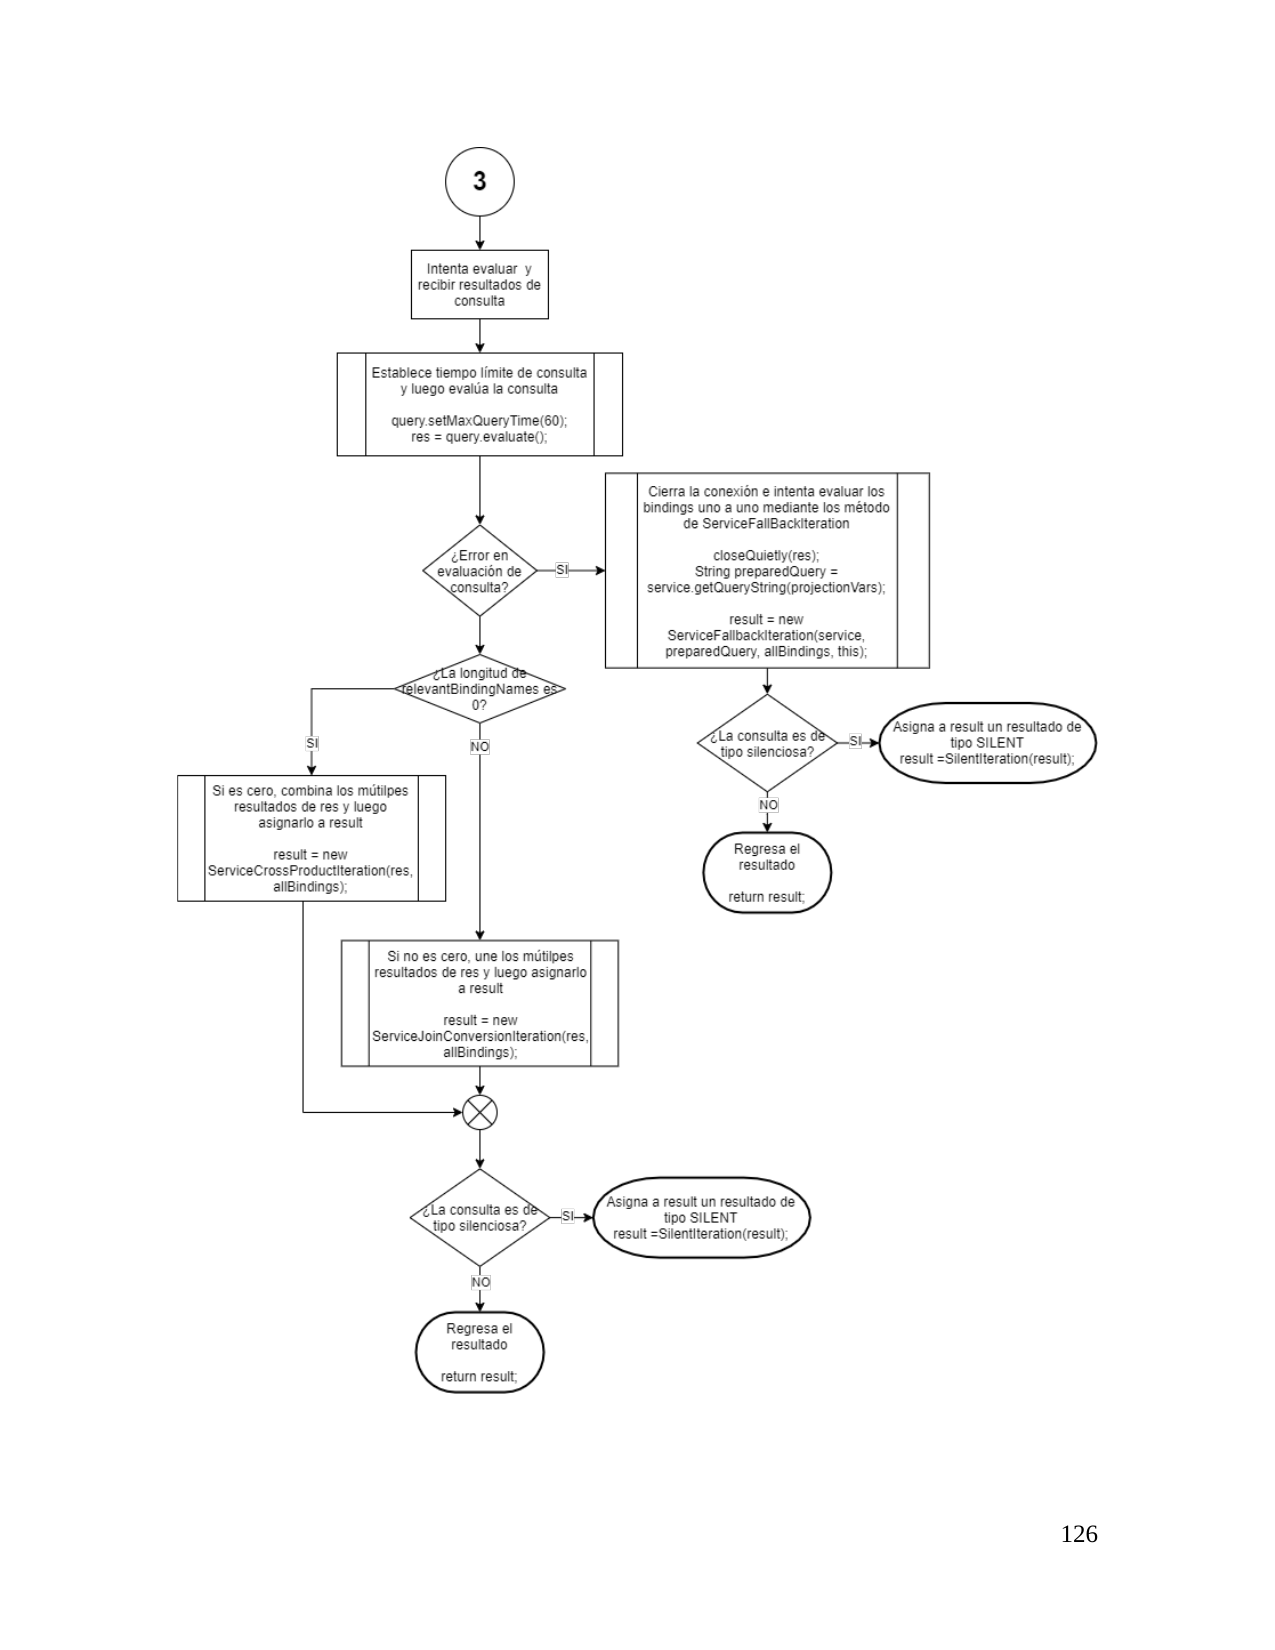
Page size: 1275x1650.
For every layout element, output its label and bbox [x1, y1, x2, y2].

picture [177, 147, 1098, 1394]
